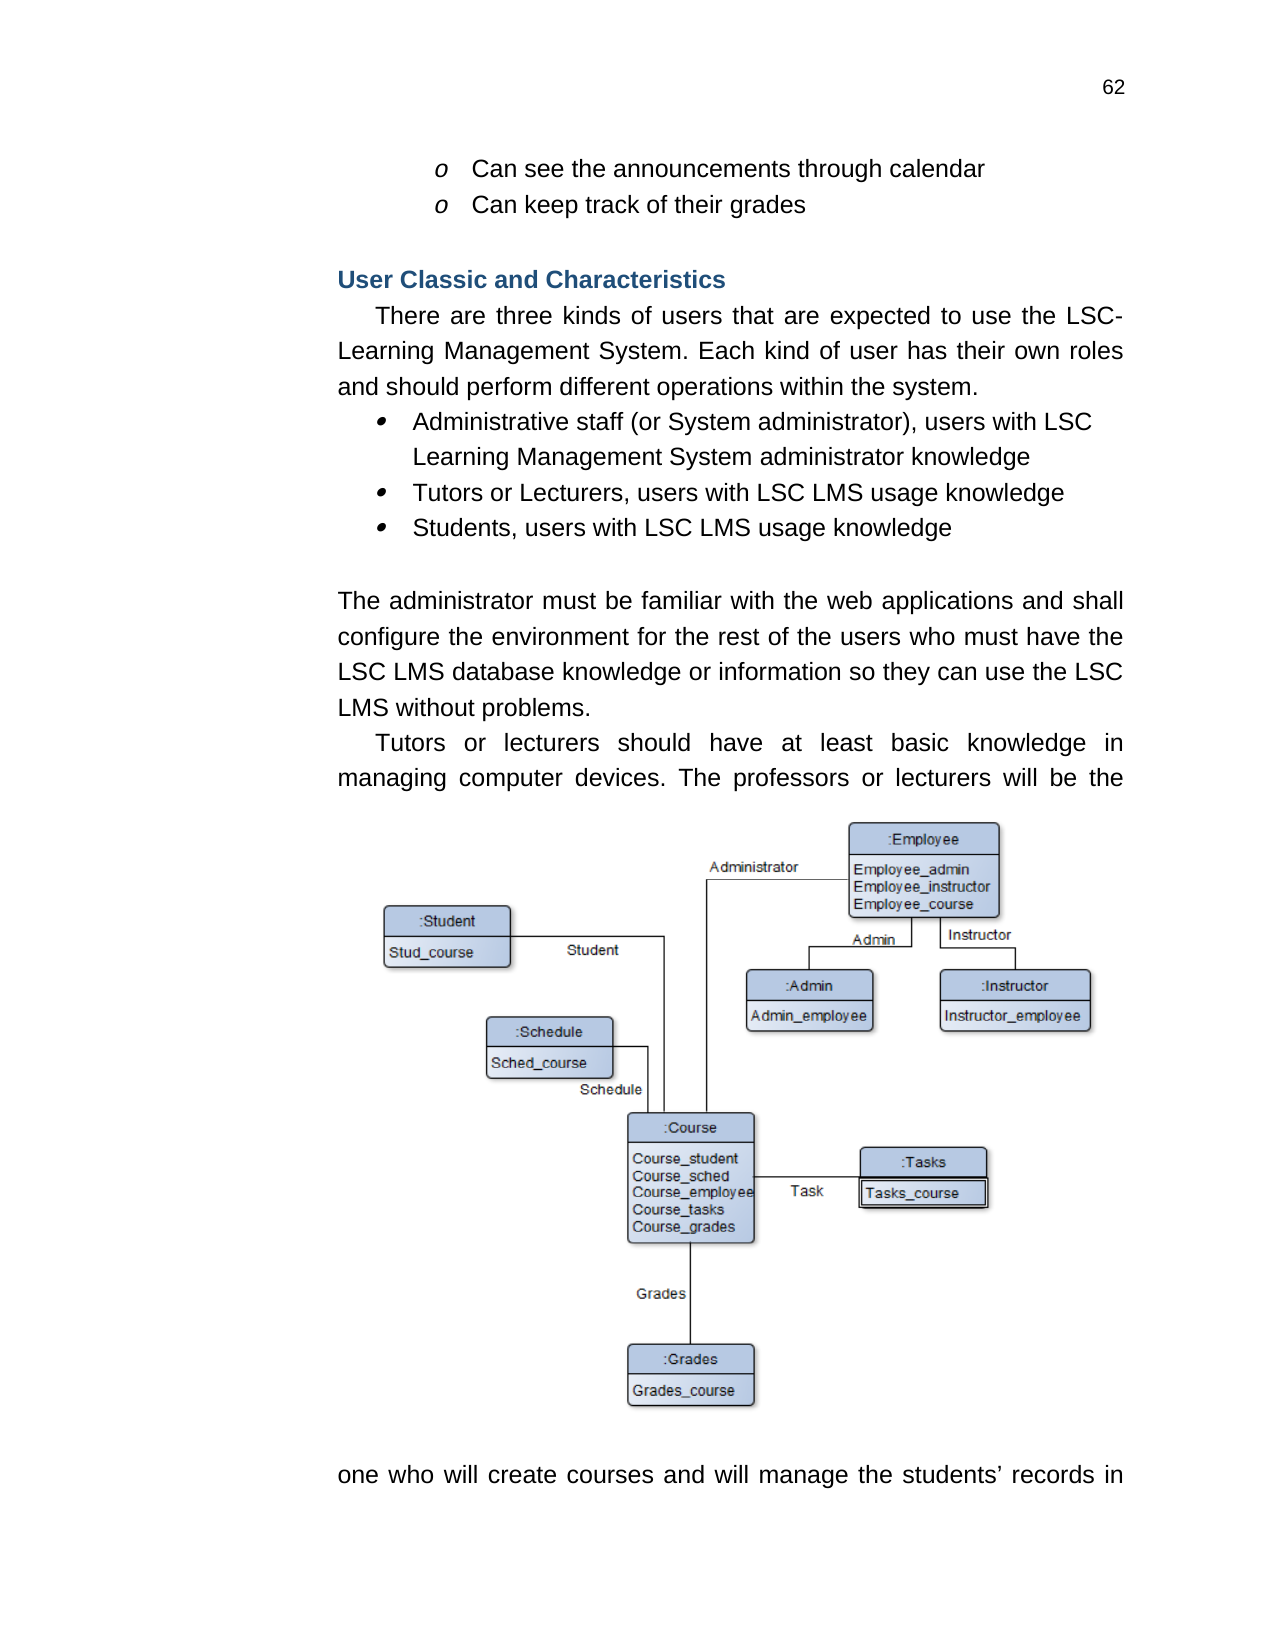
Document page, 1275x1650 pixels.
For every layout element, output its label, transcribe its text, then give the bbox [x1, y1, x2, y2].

text There are three kinds of users that are expected to use the LSC-Learning Management System. Each kind of user has their own roles and should perform different operations within the system. [337, 294, 1125, 400]
list Tutors or Lecturers, users with LSC LMS usage knowledge [375, 471, 1125, 506]
list Administrative staff (or System administrator), users with LSC Learning Management System administrator knowledge [375, 400, 1125, 471]
list Can see the announcements through calendar [434, 150, 1125, 185]
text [337, 721, 1125, 1489]
list Can keep track of their grades [434, 185, 1125, 221]
picture [357, 809, 1129, 1441]
text User Classic and Characteristics [337, 258, 1125, 294]
list Students, users with LSC LMS usage knowledge [375, 506, 1125, 542]
text The administrator must be familiar with the web applications and shall configure the environment for the rest of the users who must have the LSC LMS database knowledge or information so they can use the LSC LMS without problems. [337, 579, 1125, 721]
